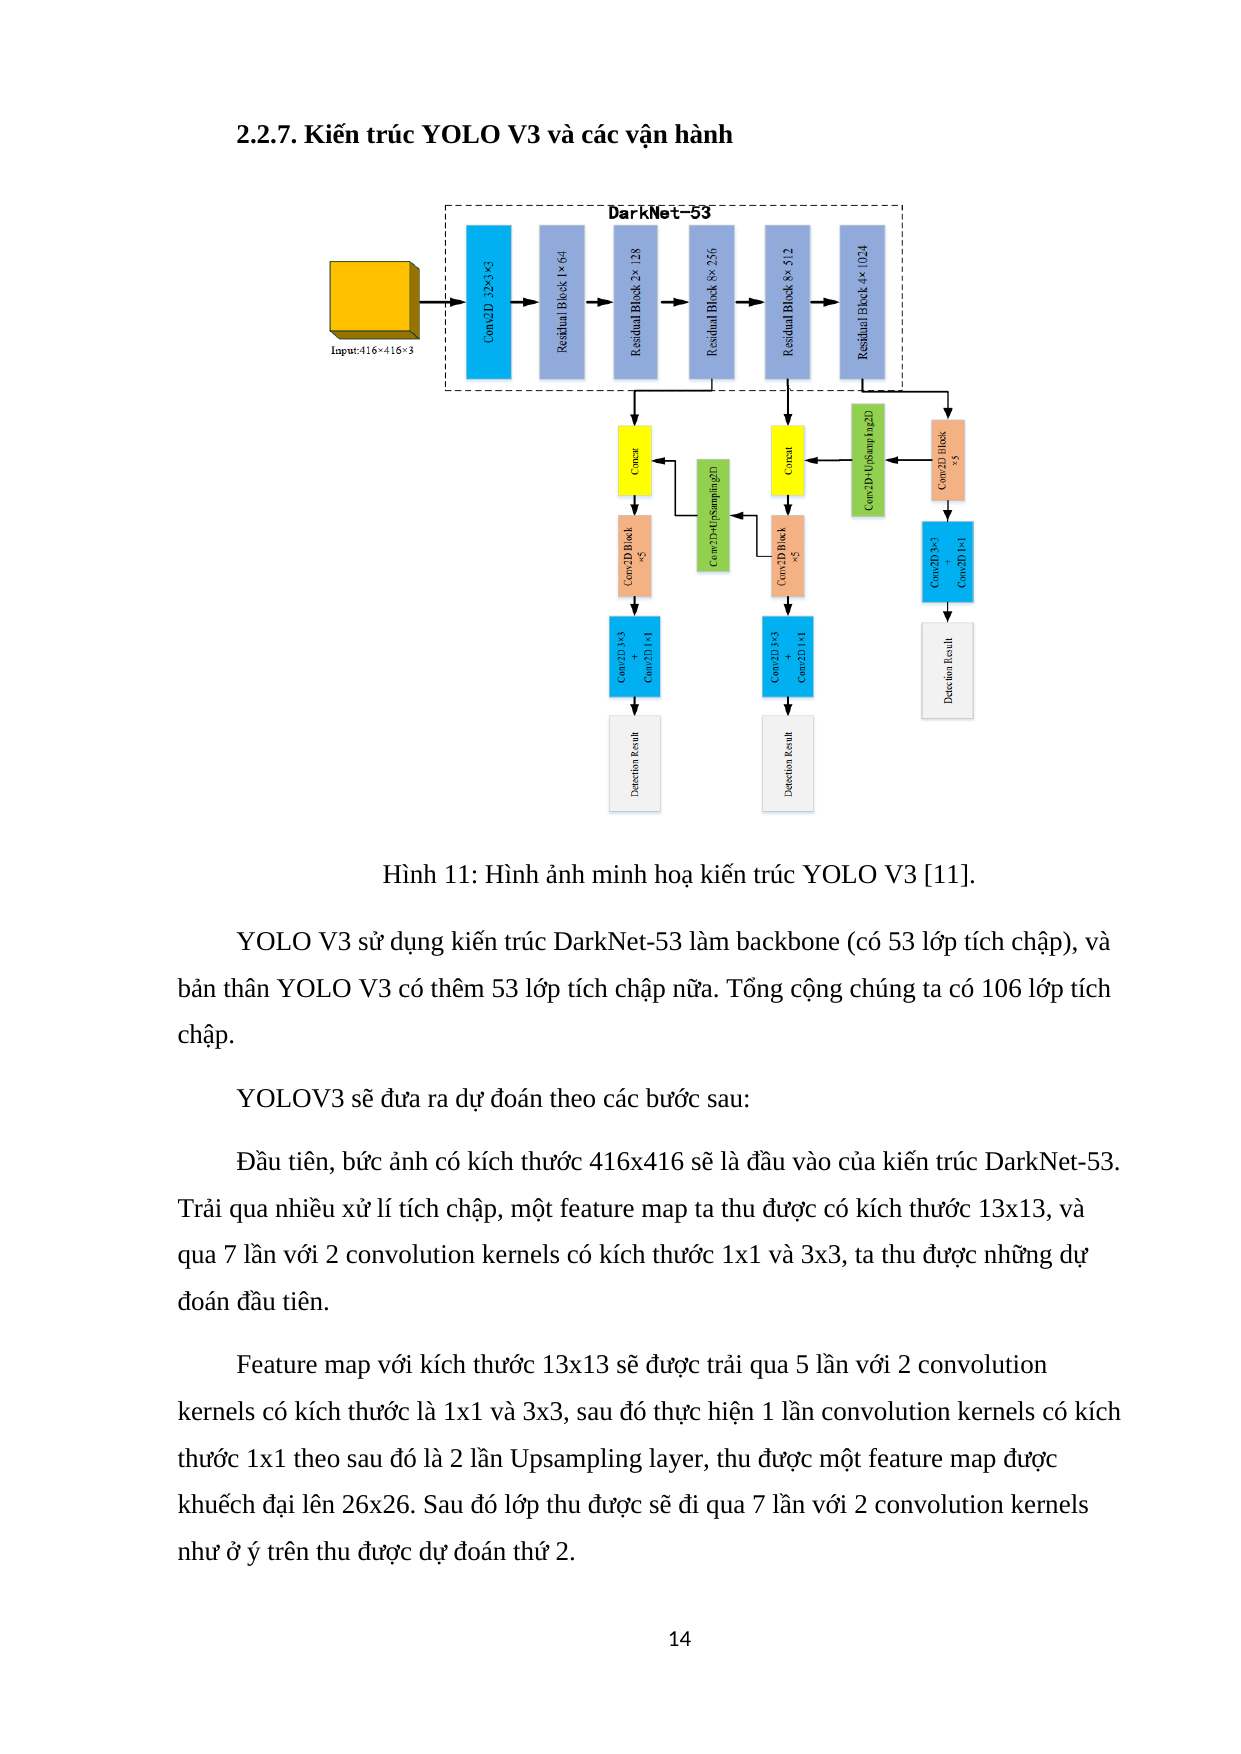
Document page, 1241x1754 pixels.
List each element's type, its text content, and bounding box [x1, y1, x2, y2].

text Feature map với kích thước 13x13 sẽ được trải qua 5 lần với 2 convolution kernels có kích thước là 1x1 và 3x3, sau đó thực hiện 1 lần convolution kernels có kích thước 1x1 theo sau đó là 2 lần Upsampling layer, thu được một feature map được khuếch đại lên 26x26. Sau đó lớp thu được sẽ đi qua 7 lần với 2 convolution kernels như ở ý trên thu được dự đoán thứ 2. [177, 1349, 1122, 1566]
picture [281, 164, 1077, 828]
subtitle 2.2.7. Kiến trúc YOLO V3 và các vận hành [177, 118, 1122, 149]
text YOLOV3 sẽ đưa ra dự đoán theo các bước sau: [177, 1082, 1122, 1113]
text YOLO V3 sử dụng kiến trúc DarkNet-53 làm backbone (có 53 lớp tích chập), và bản thân YOLO V3 có thêm 53 lớp tích chập nữa. Tổng cộng chúng ta có 106 lớp tích chập. [177, 925, 1122, 1050]
text Hình 11: Hình ảnh minh hoạ kiến trúc YOLO V3 [11]. [177, 858, 1122, 889]
text Đầu tiên, bức ảnh có kích thước 416x416 sẽ là đầu vào của kiến trúc DarkNet-53. Trải qua nhiều xử lí tích chập, một feature map ta thu được có kích thước 13x13, và qua 7 lần với 2 convolution kernels có kích thước 1x1 và 3x3, ta thu được những dự đoán đầu tiên. [177, 1145, 1122, 1316]
